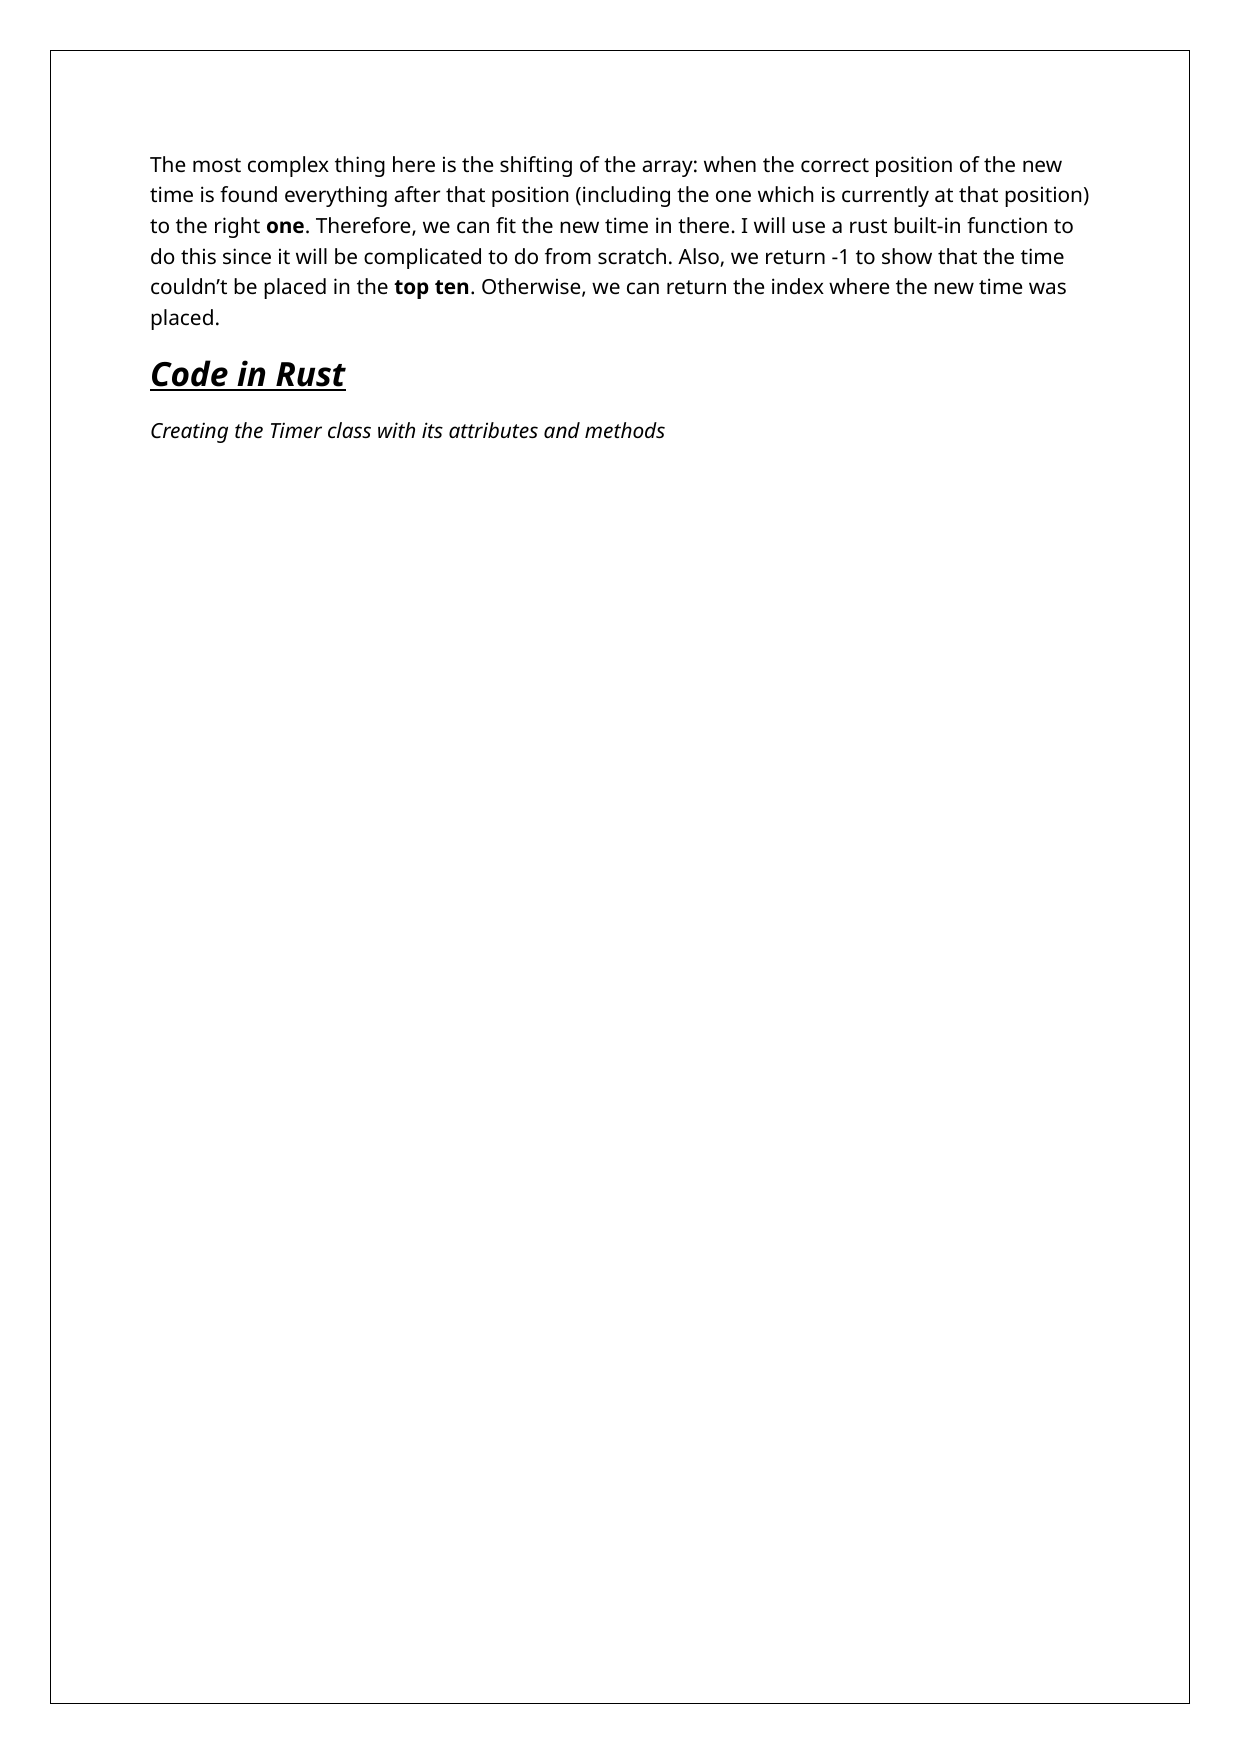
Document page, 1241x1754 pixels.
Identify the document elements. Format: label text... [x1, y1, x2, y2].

text Creating the Timer class with its attributes and methods [150, 416, 1090, 444]
text The most complex thing here is the shifting of the array: when the correct position of the new time is found everything after that position (including the one which is currently at that position) to the right one. Therefore, we can fit the new time in there. I will use a rust built-in function to do this since it will be complicated to do from scratch. Also, we return -1 to show that the time couldn’t be placed in the top ten. Otherwise, we can return the index where the new time was placed. [150, 150, 1090, 332]
text Code in Rust [150, 350, 1090, 396]
